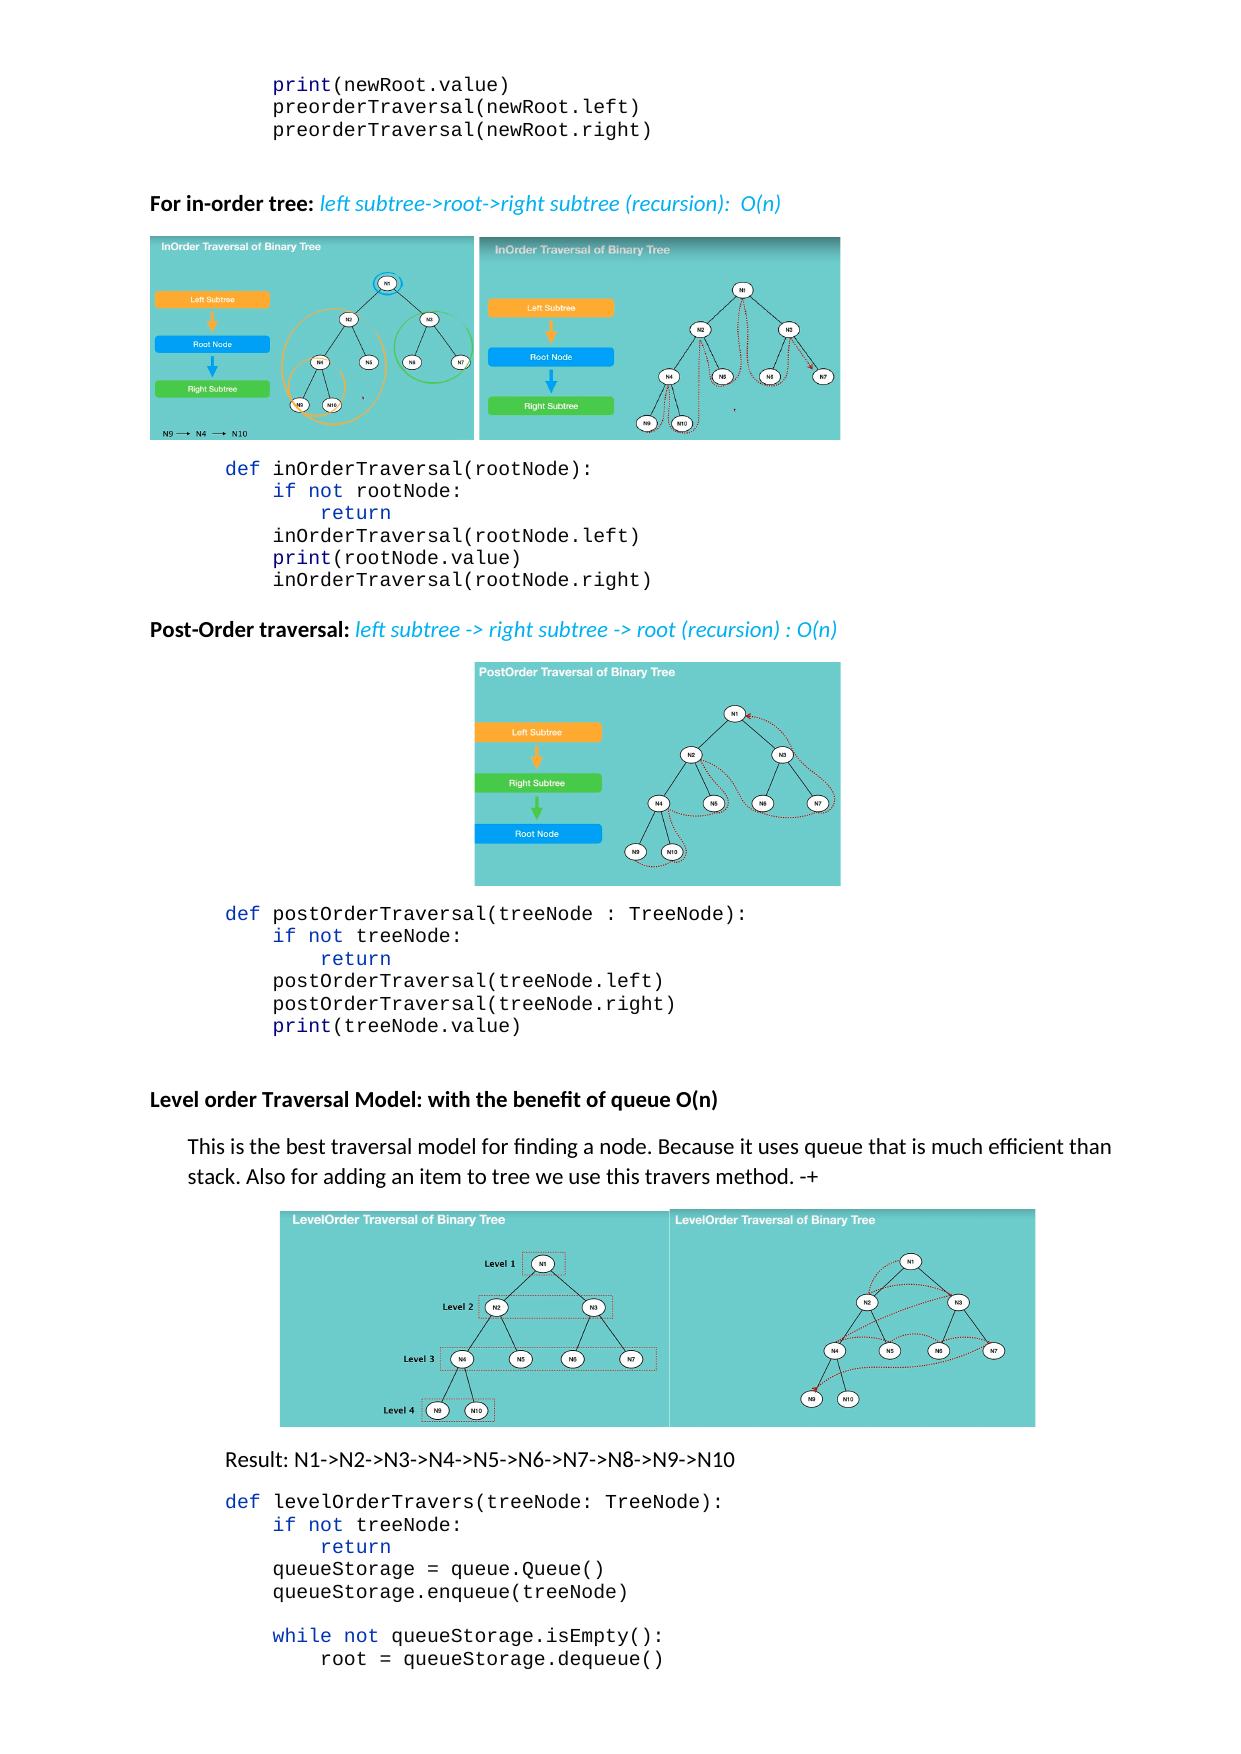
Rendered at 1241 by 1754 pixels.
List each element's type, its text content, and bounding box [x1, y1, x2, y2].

picture [474, 662, 841, 886]
text def postOrderTraversal(treeNode : TreeNode): if not treeNode: return postOrderTraversal(treeNode.left) postOrderTraversal(treeNode.right) print(treeNode.value) [225, 904, 1165, 1038]
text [225, 75, 1165, 142]
picture [515, 830, 522, 836]
picture [279, 1209, 1036, 1427]
text Post-Order traversal: left subtree -> right subtree -> root (recursion) : O(n) [150, 615, 1165, 643]
text def inOrderTraversal(rootNode): if not rootNode: return inOrderTraversal(rootNode.left) print(rootNode.value) inOrderTraversal(rootNode.right) [225, 458, 1165, 593]
text This is the best traversal model for finding a node. Because it uses queue that is much efficient than stack. Also for adding an item to tree we use this travers method. -+ [187, 1132, 1165, 1190]
picture [150, 236, 474, 440]
text For in-order tree: left subtree->root->right subtree (recursion): O(n) [150, 189, 1165, 217]
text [225, 1492, 1165, 1671]
text Result: N1->N2->N3->N4->N5->N6->N7->N8->N9->N10 [150, 1445, 1165, 1473]
picture [479, 237, 841, 440]
text Level order Traversal Model: with the benefit of queue O(n) [150, 1085, 1165, 1113]
